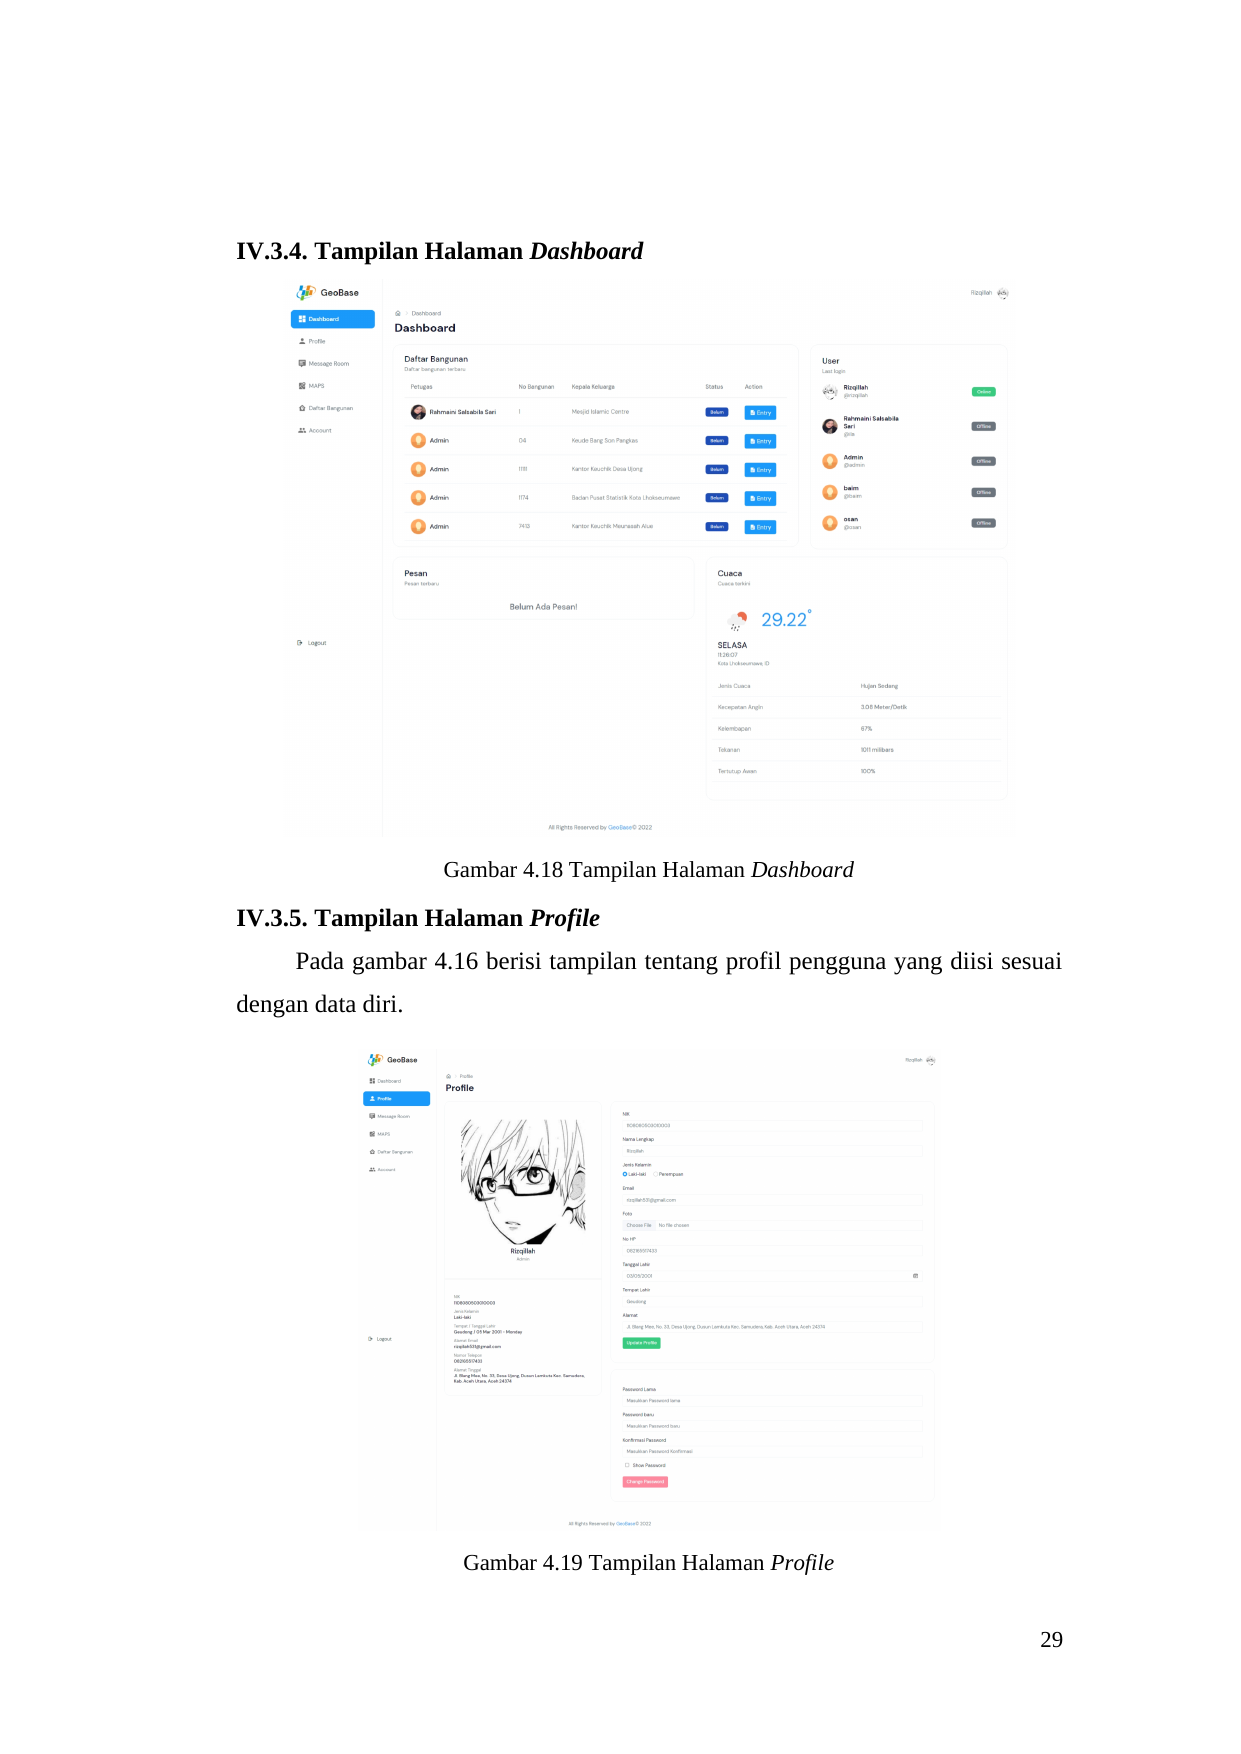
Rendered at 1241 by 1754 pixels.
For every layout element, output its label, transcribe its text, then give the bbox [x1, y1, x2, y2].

subtitle Tampilan Halaman Profile [236, 903, 1063, 932]
picture [283, 279, 1017, 837]
subtitle Tampilan Halaman Dashboard [236, 236, 1063, 265]
text Pada gambar 4.16 berisi tampilan tentang profil pengguna yang diisi sesuai dengan data diri. [236, 946, 1063, 1018]
picture [357, 1049, 942, 1531]
